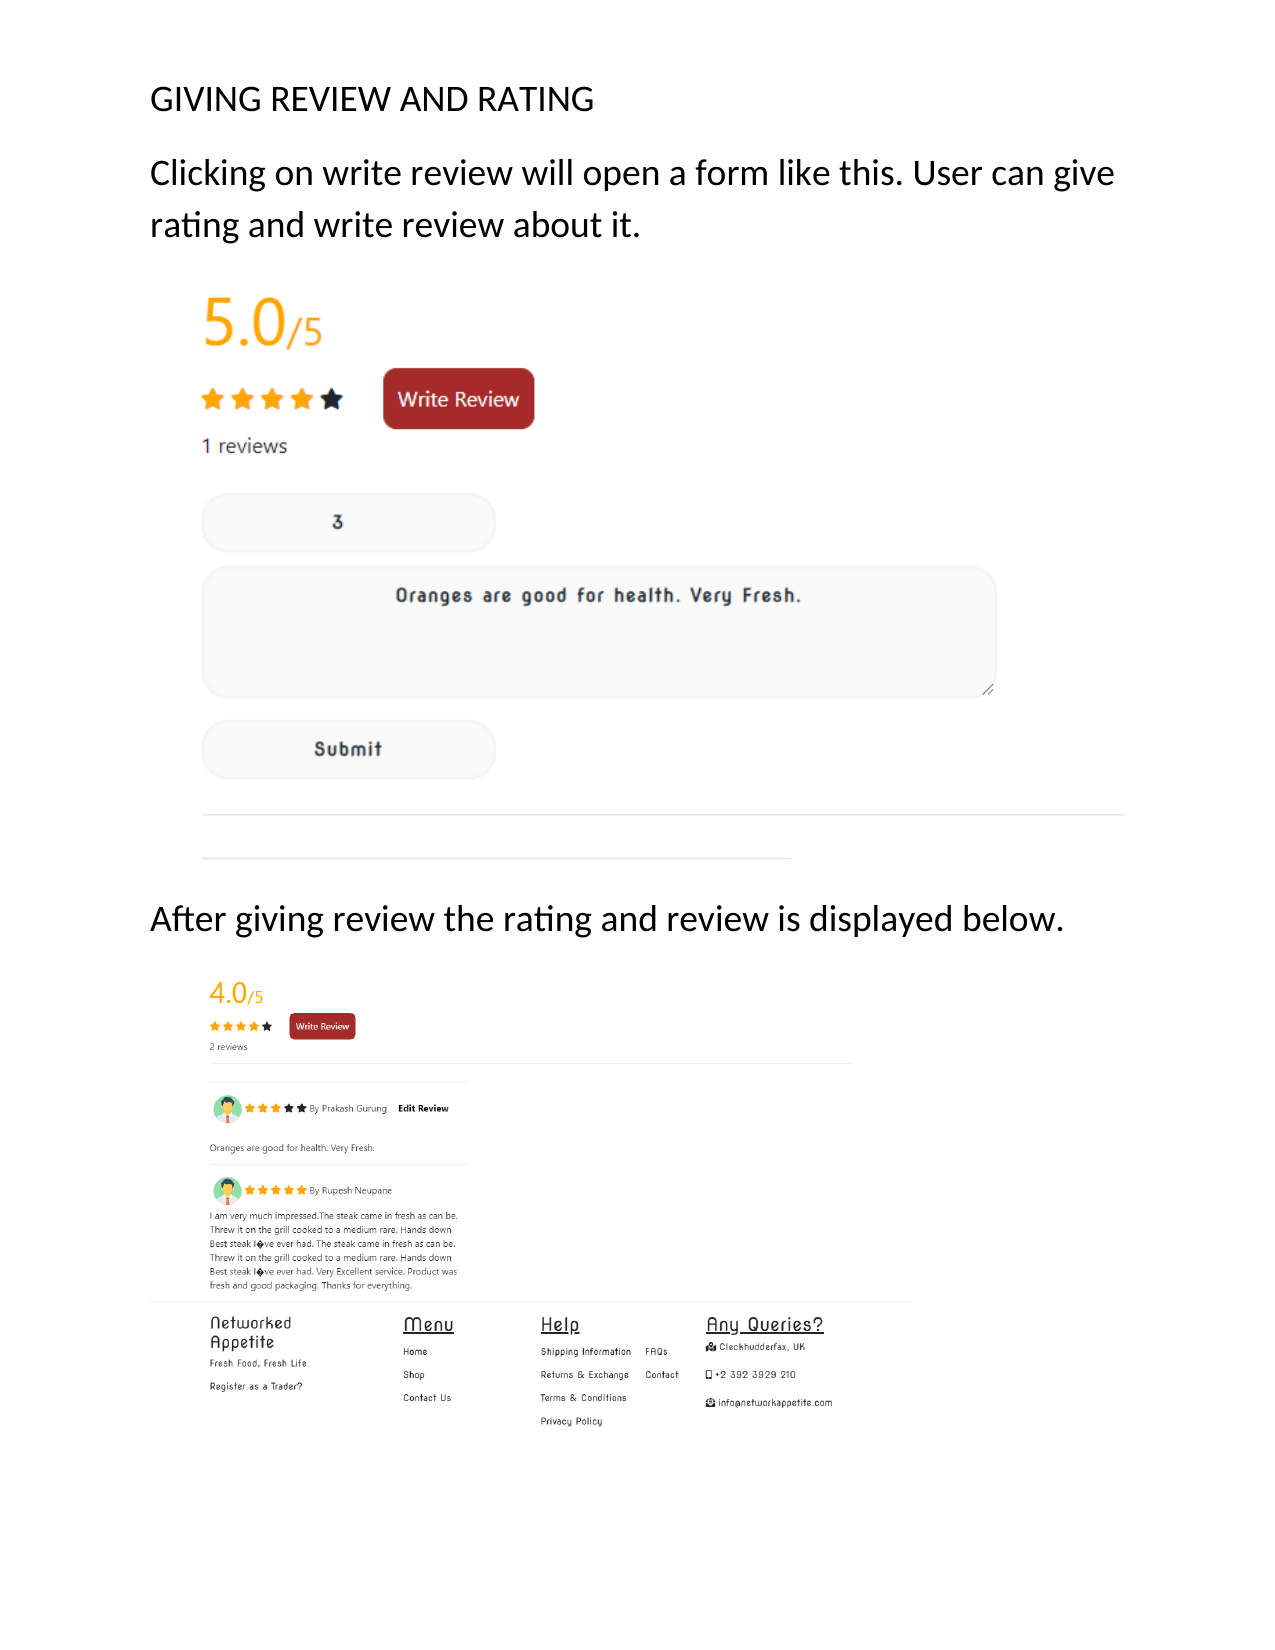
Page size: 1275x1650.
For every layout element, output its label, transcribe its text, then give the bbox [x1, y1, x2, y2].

picture [150, 274, 1125, 870]
text After giving review the rating and review is displayed below. [150, 895, 1125, 941]
text Clicking on write review will open a form like this. User can give rating and write review about it. [150, 148, 1125, 247]
text GIVING REVIEW AND RATING [150, 75, 1125, 121]
picture [150, 968, 913, 1484]
